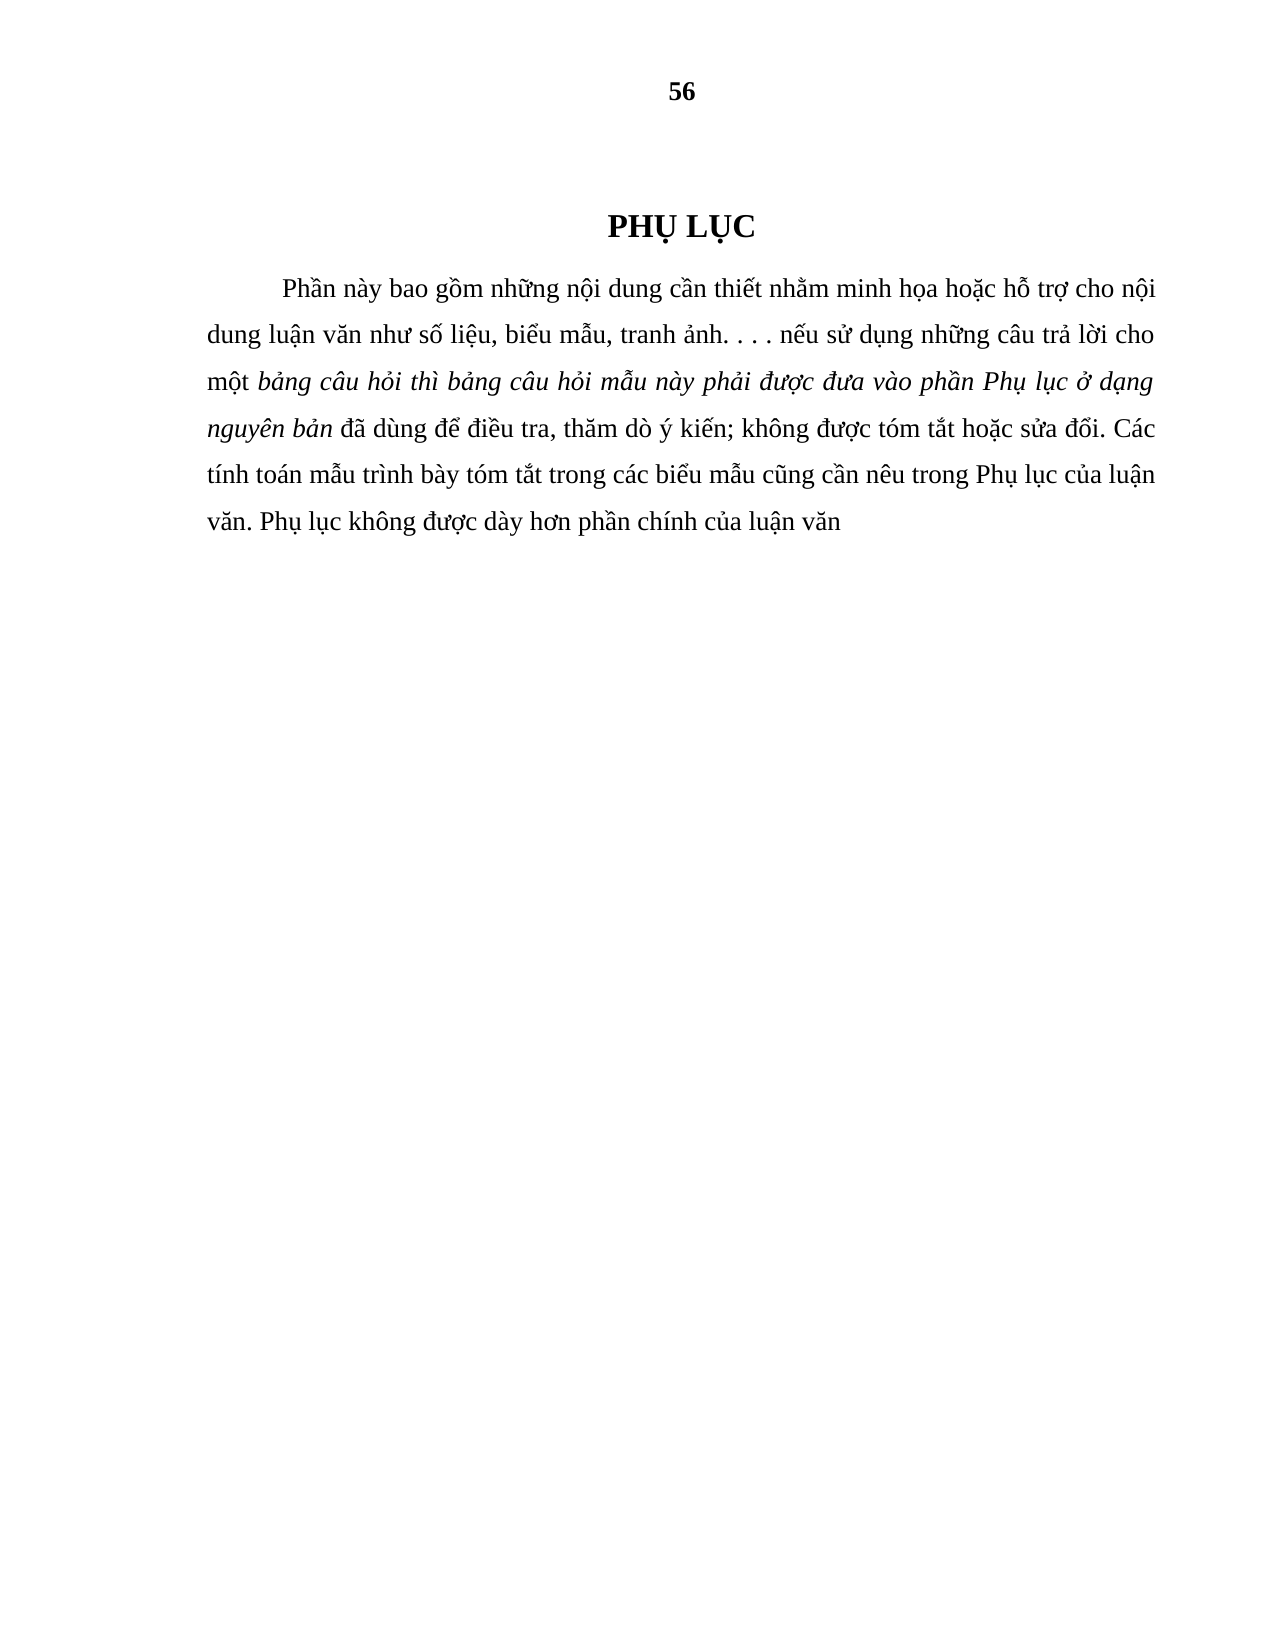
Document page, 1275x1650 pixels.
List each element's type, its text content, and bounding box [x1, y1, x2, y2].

text Phần này bao gồm những nội dung cần thiết nhằm minh họa hoặc hỗ trợ cho nội dung luận văn như số liệu, biểu mẫu, tranh ảnh. . . . nếu sử dụng những câu trả lời cho một bảng câu hỏi thì bảng câu hỏi mẫu này phải được đưa vào phần Phụ lục ở dạng nguyên bản đã dùng để điều tra, thăm dò ý kiến; không được tóm tắt hoặc sửa đổi. Các tính toán mẫu trình bày tóm tắt trong các biểu mẫu cũng cần nêu trong Phụ lục của luận văn. Phụ lục không được dày hơn phần chính của luận văn [207, 272, 1157, 536]
text PHỤ LỤC [207, 207, 1157, 245]
